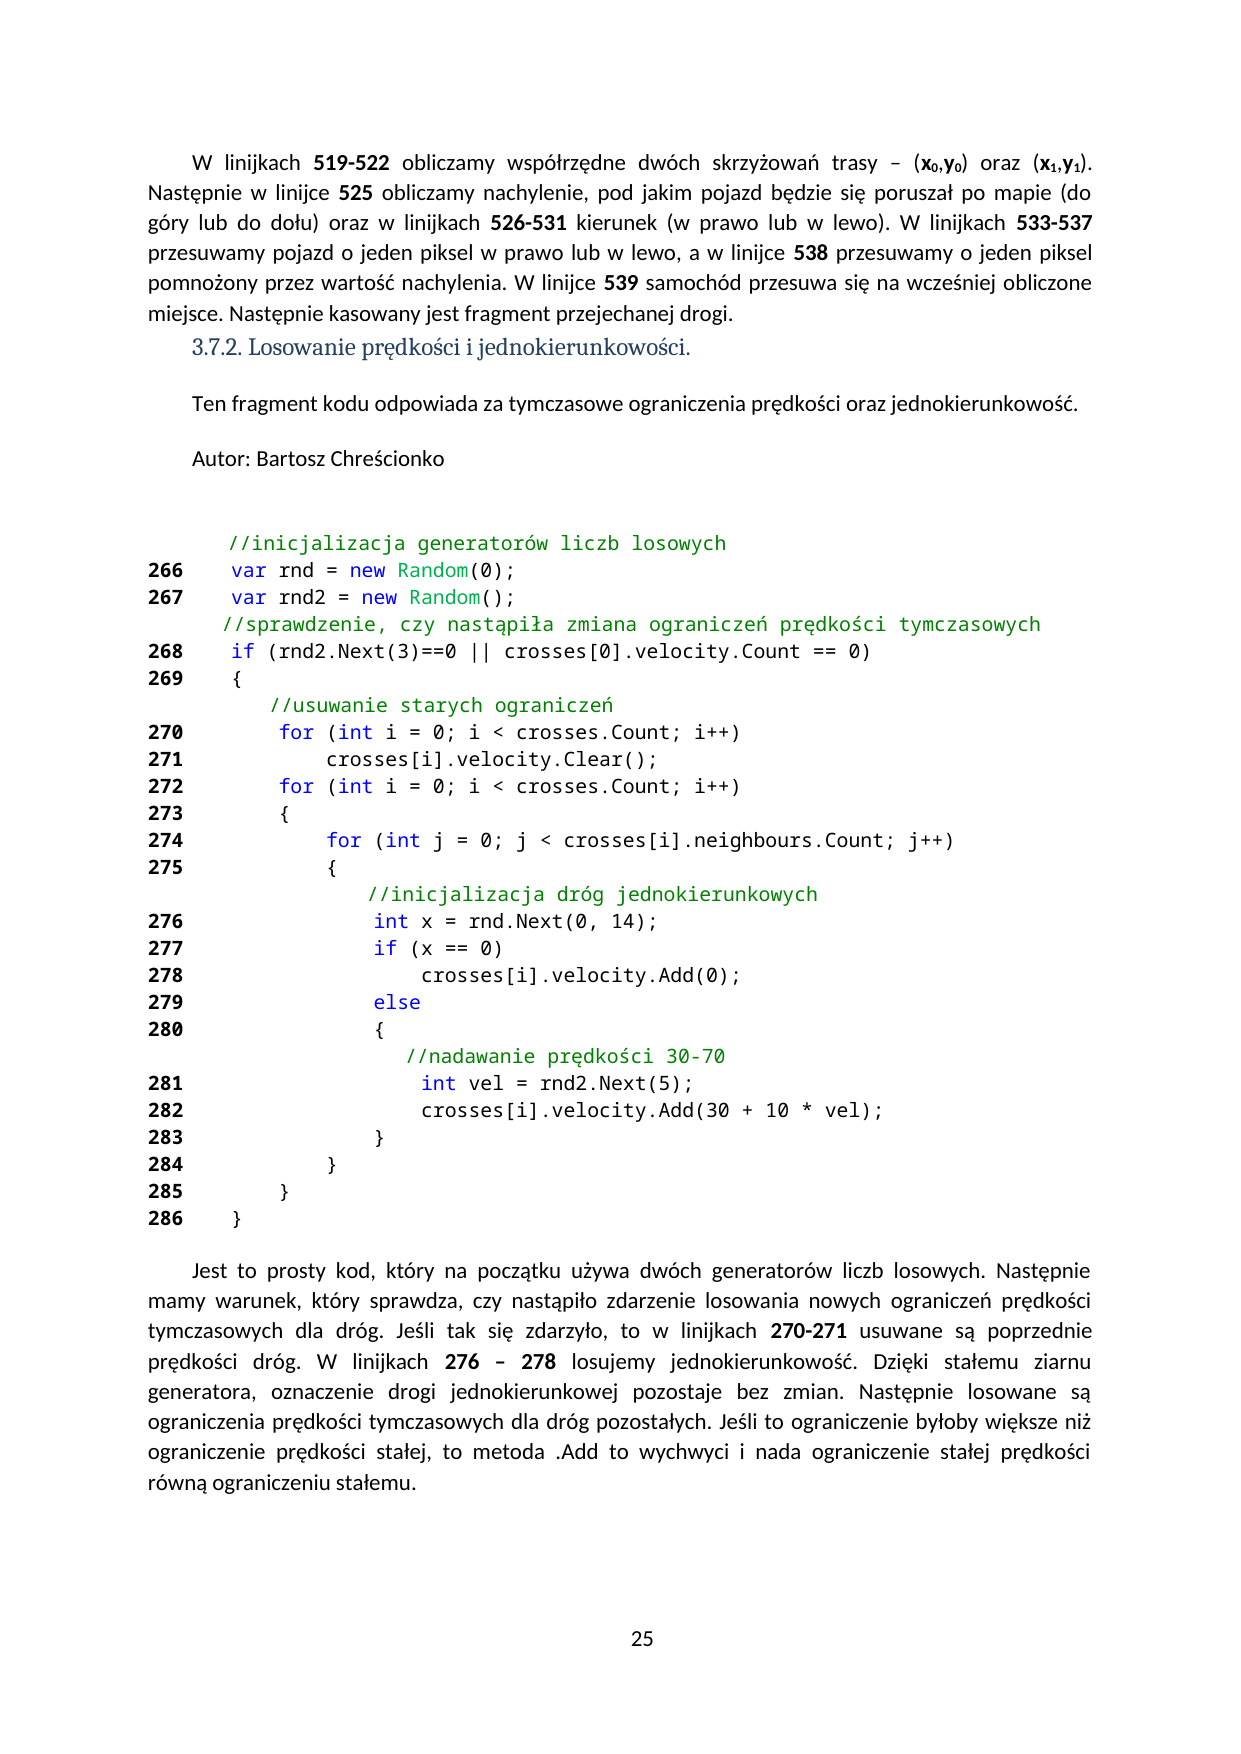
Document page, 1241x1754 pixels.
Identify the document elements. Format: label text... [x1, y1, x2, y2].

text 274 for (int j = 0; j < crosses[i].neighbours.Count; j++) [148, 826, 1093, 853]
subtitle 3.7.2. Losowanie prędkości i jednokierunkowości. [148, 333, 1093, 362]
text 284 } [148, 1150, 1093, 1177]
text W linijkach 519-522 obliczamy współrzędne dwóch skrzyżowań trasy – (x0,y0) oraz (x1,y1). Następnie w linijce 525 obliczamy nachylenie, pod jakim pojazd będzie się poruszał po mapie (do góry lub do dołu) oraz w linijkach 526-531 kierunek (w prawo lub w lewo). W linijkach 533-537 przesuwamy pojazd o jeden piksel w prawo lub w lewo, a w linijce 538 przesuwamy o jeden piksel pomnożony przez wartość nachylenia. W linijce 539 samochód przesuwa się na wcześniej obliczone miejsce. Następnie kasowany jest fragment przejechanej drogi. [148, 148, 1093, 327]
text Ten fragment kodu odpowiada za tymczasowe ograniczenia prędkości oraz jednokierunkowość. [148, 389, 1093, 417]
text 279 else [148, 988, 1093, 1015]
text 285 } 286 } [148, 1177, 1093, 1231]
text 270 for (int i = 0; i < crosses.Count; i++) [148, 718, 1093, 746]
text 283 } [148, 1123, 1093, 1150]
text 281 int vel = rnd2.Next(5); [148, 1069, 1093, 1096]
text Jest to prosty kod, który na początku używa dwóch generatorów liczb losowych. Następnie mamy warunek, który sprawdza, czy nastąpiło zdarzenie losowania nowych ograniczeń prędkości tymczasowych dla dróg. Jeśli tak się zdarzyło, to w linijkach 270-271 usuwane są poprzednie prędkości dróg. W linijkach 276 – 278 losujemy jednokierunkowość. Dzięki stałemu ziarnu generatora, oznaczenie drogi jednokierunkowej pozostaje bez zmian. Następnie losowane są ograniczenia prędkości tymczasowych dla dróg pozostałych. Jeśli to ograniczenie byłoby większe niż ograniczenie prędkości stałej, to metoda .Add to wychwyci i nada ograniczenie stałej prędkości równą ograniczeniu stałemu. [148, 1256, 1093, 1496]
text 268 if (rnd2.Next(3)==0 || crosses[0].velocity.Count == 0) [148, 638, 1093, 664]
text 272 for (int i = 0; i < crosses.Count; i++) [148, 772, 1093, 799]
text 275 { //inicjalizacja dróg jednokierunkowych [148, 853, 1093, 907]
text //inicjalizacja generatorów liczb losowych [148, 530, 1093, 557]
text 271 crosses[i].velocity.Clear(); [148, 746, 1093, 772]
text 267 var rnd2 = new Random(); //sprawdzenie, czy nastąpiła zmiana ograniczeń prędkości tymczasowych [148, 584, 1093, 638]
text 276 int x = rnd.Next(0, 14); [148, 907, 1093, 934]
text Autor: Bartosz Chreścionko [148, 444, 1093, 472]
text 278 crosses[i].velocity.Add(0); [148, 961, 1093, 988]
text 277 if (x == 0) [148, 934, 1093, 961]
text 282 crosses[i].velocity.Add(30 + 10 * vel); [148, 1096, 1093, 1123]
text 269 { //usuwanie starych ograniczeń [148, 664, 1093, 718]
text 266 var rnd = new Random(0); [148, 557, 1093, 584]
text 280 { //nadawanie prędkości 30-70 [148, 1015, 1093, 1069]
text 273 { [148, 799, 1093, 826]
